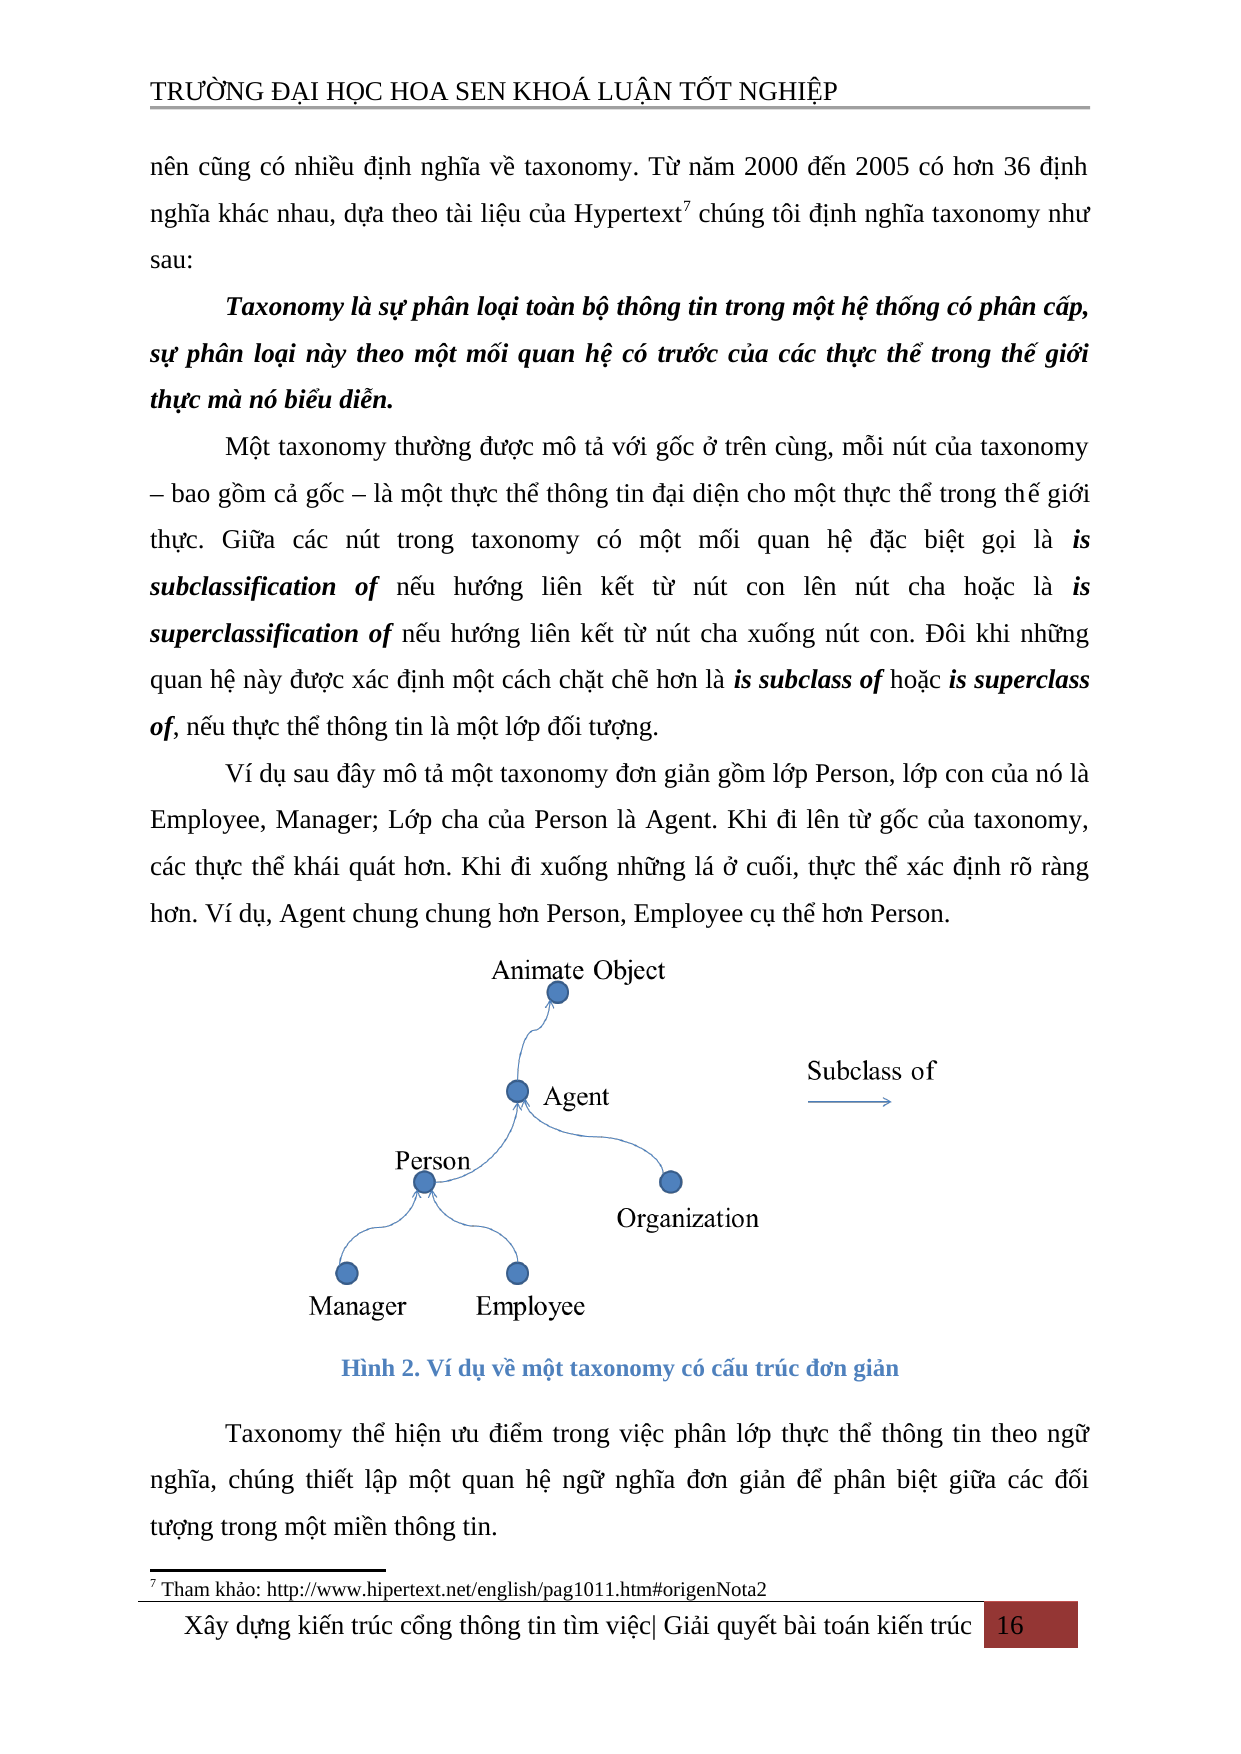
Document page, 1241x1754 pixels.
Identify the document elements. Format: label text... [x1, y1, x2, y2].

picture [291, 943, 949, 1338]
text Taxonomy thể hiện ưu điểm trong việc phân lớp thực thể thông tin theo ngữ nghĩa, chúng thiết lập một quan hệ ngữ nghĩa đơn giản để phân biệt giữa các đối tượng trong một miền thông tin. [150, 1417, 1090, 1541]
text Taxonomy là sự phân loại toàn bộ thông tin trong một hệ thống có phân cấp, sự phân loại này theo một mối quan hệ có trước của các thực thể trong thế giới thực mà nó biểu diễn. [150, 290, 1090, 414]
text Hình 2. Ví dụ về một taxonomy có cấu trúc đơn giản [150, 1353, 1090, 1381]
text Một taxonomy thường được mô tả với gốc ở trên cùng, mỗi nút của taxonomy – bao gồm cả gốc – là một thực thể thông tin đại diện cho một thực thể trong thế giới thực. Giữa các nút trong taxonomy có một mối quan hệ đặc biệt gọi là is subclassification of nếu hướng liên kết từ nút con lên nút cha hoặc là is superclassification of nếu hướng liên kết từ nút cha xuống nút con. Đôi khi những quan hệ này được xác định một cách chặt chẽ hơn là is subclass of hoặc is superclass of, nếu thực thể thông tin là một lớp đối tượng. [150, 430, 1090, 741]
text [150, 150, 1090, 274]
text Ví dụ sau đây mô tả một taxonomy đơn giản gồm lớp Person, lớp con của nó là Employee, Manager; Lớp cha của Person là Agent. Khi đi lên từ gốc của taxonomy, các thực thể khái quát hơn. Khi đi xuống những lá ở cuối, thực thể xác định rõ ràng hơn. Ví dụ, Agent chung chung hơn Person, Employee cụ thể hơn Person. [150, 757, 1090, 928]
